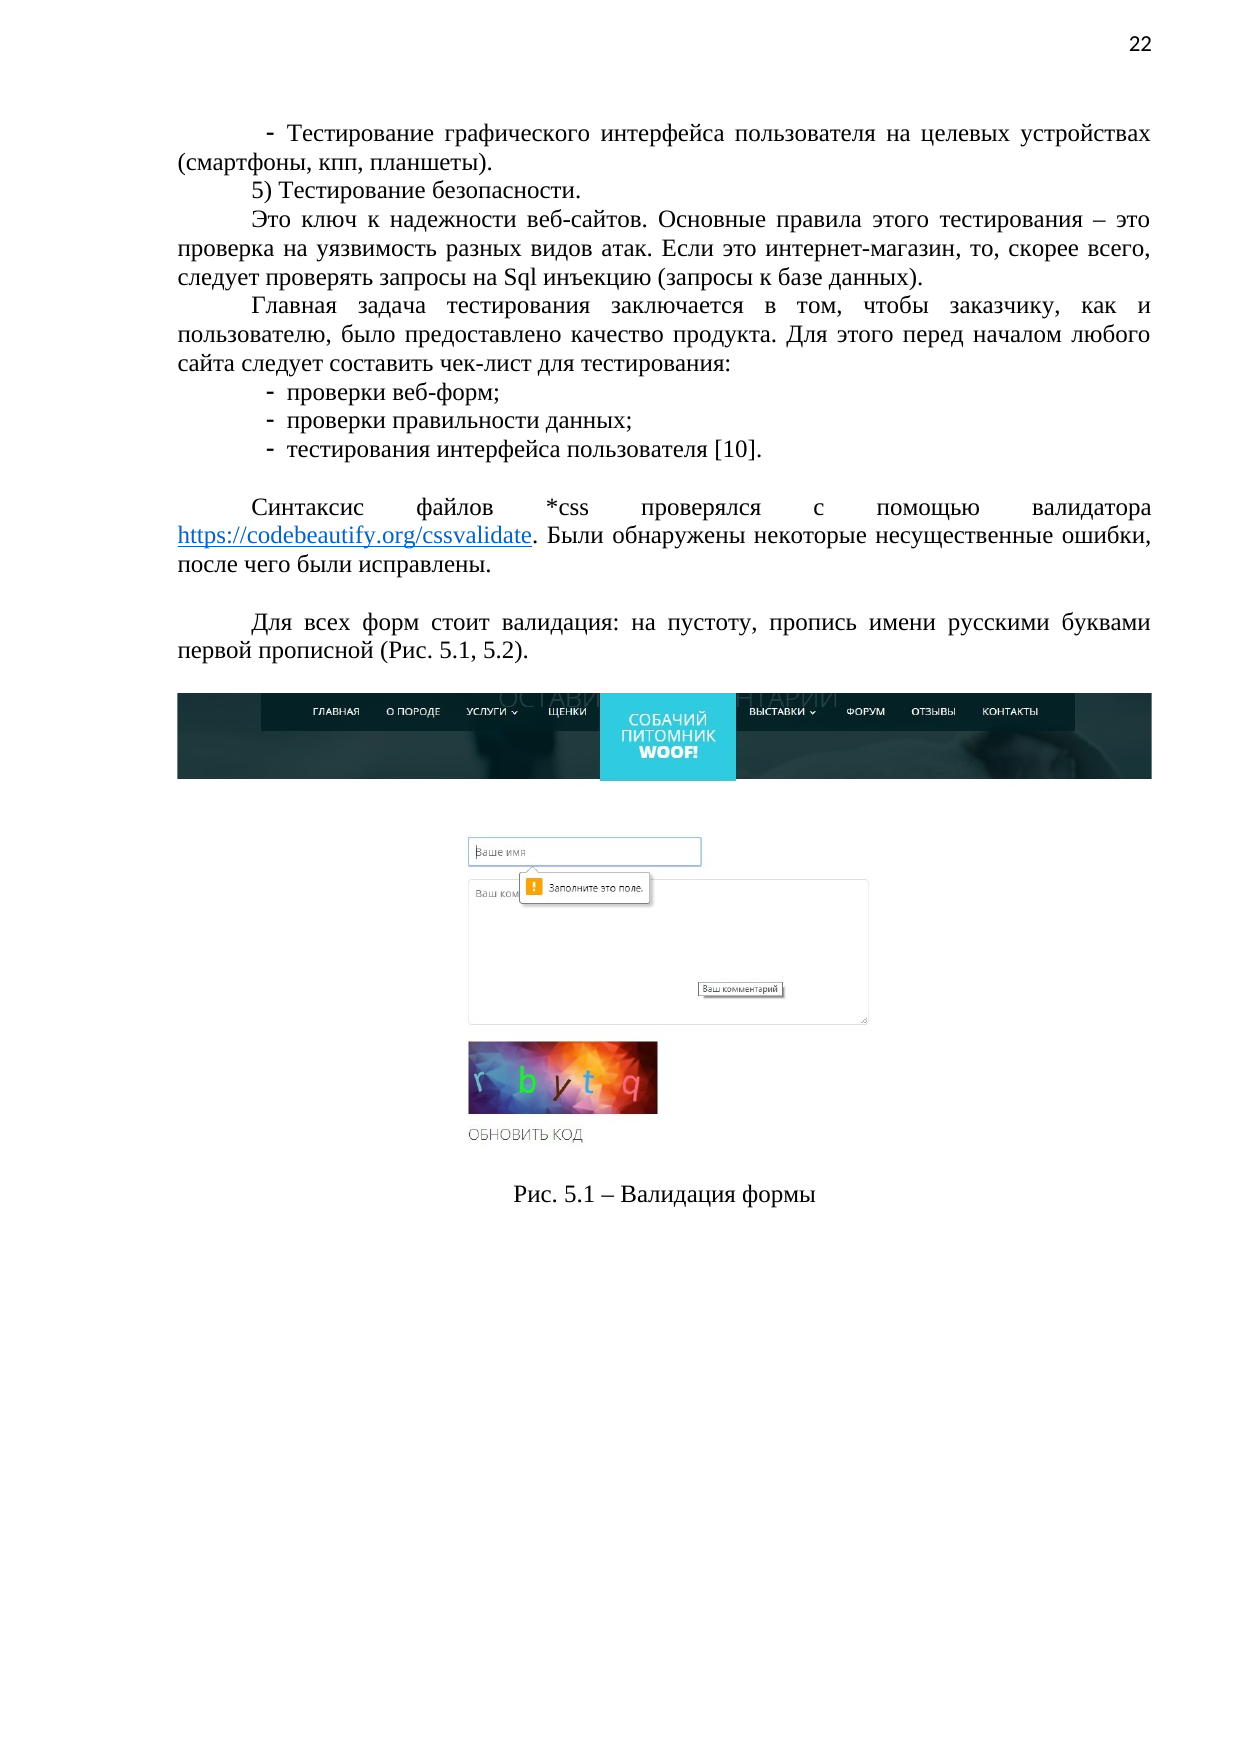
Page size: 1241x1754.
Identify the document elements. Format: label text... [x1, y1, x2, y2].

text Для всех форм стоит валидация: на пустоту, пропись имени русскими буквами первой прописной (Рис. 5.1, 5.2). [177, 607, 1152, 664]
text Синтаксис файлов *css проверялся с помощью валидатора https://codebeautify.org/cssvalidate. Были обнаружены некоторые несущественные ошибки, после чего были исправлены. [177, 492, 1152, 578]
text Рис. 5.1 – Валидация формы [177, 1179, 1152, 1208]
list тестирования интерфейса пользователя [10]. [177, 434, 1152, 463]
list проверки правильности данных; [177, 406, 1152, 434]
list Это ключ к надежности веб-сайтов. Основные правила этого тестирования – это проверка на уязвимость разных видов атак. Если это интернет-магазин, то, скорее всего, следует проверять запросы на Sql инъекцию (запросы к базе данных). [177, 204, 1152, 291]
list Тестирование графического интерфейса пользователя на целевых устройствах (смартфоны, кпп, планшеты). [177, 118, 1152, 176]
list проверки веб-форм; [177, 377, 1152, 406]
picture [177, 693, 1152, 1167]
list Тестирование безопасности. [177, 176, 1152, 204]
list Главная задача тестирования заключается в том, чтобы заказчику, как и пользователю, было предоставлено качество продукта. Для этого перед началом любого сайта следует составить чек-лист для тестирования: [177, 291, 1152, 377]
